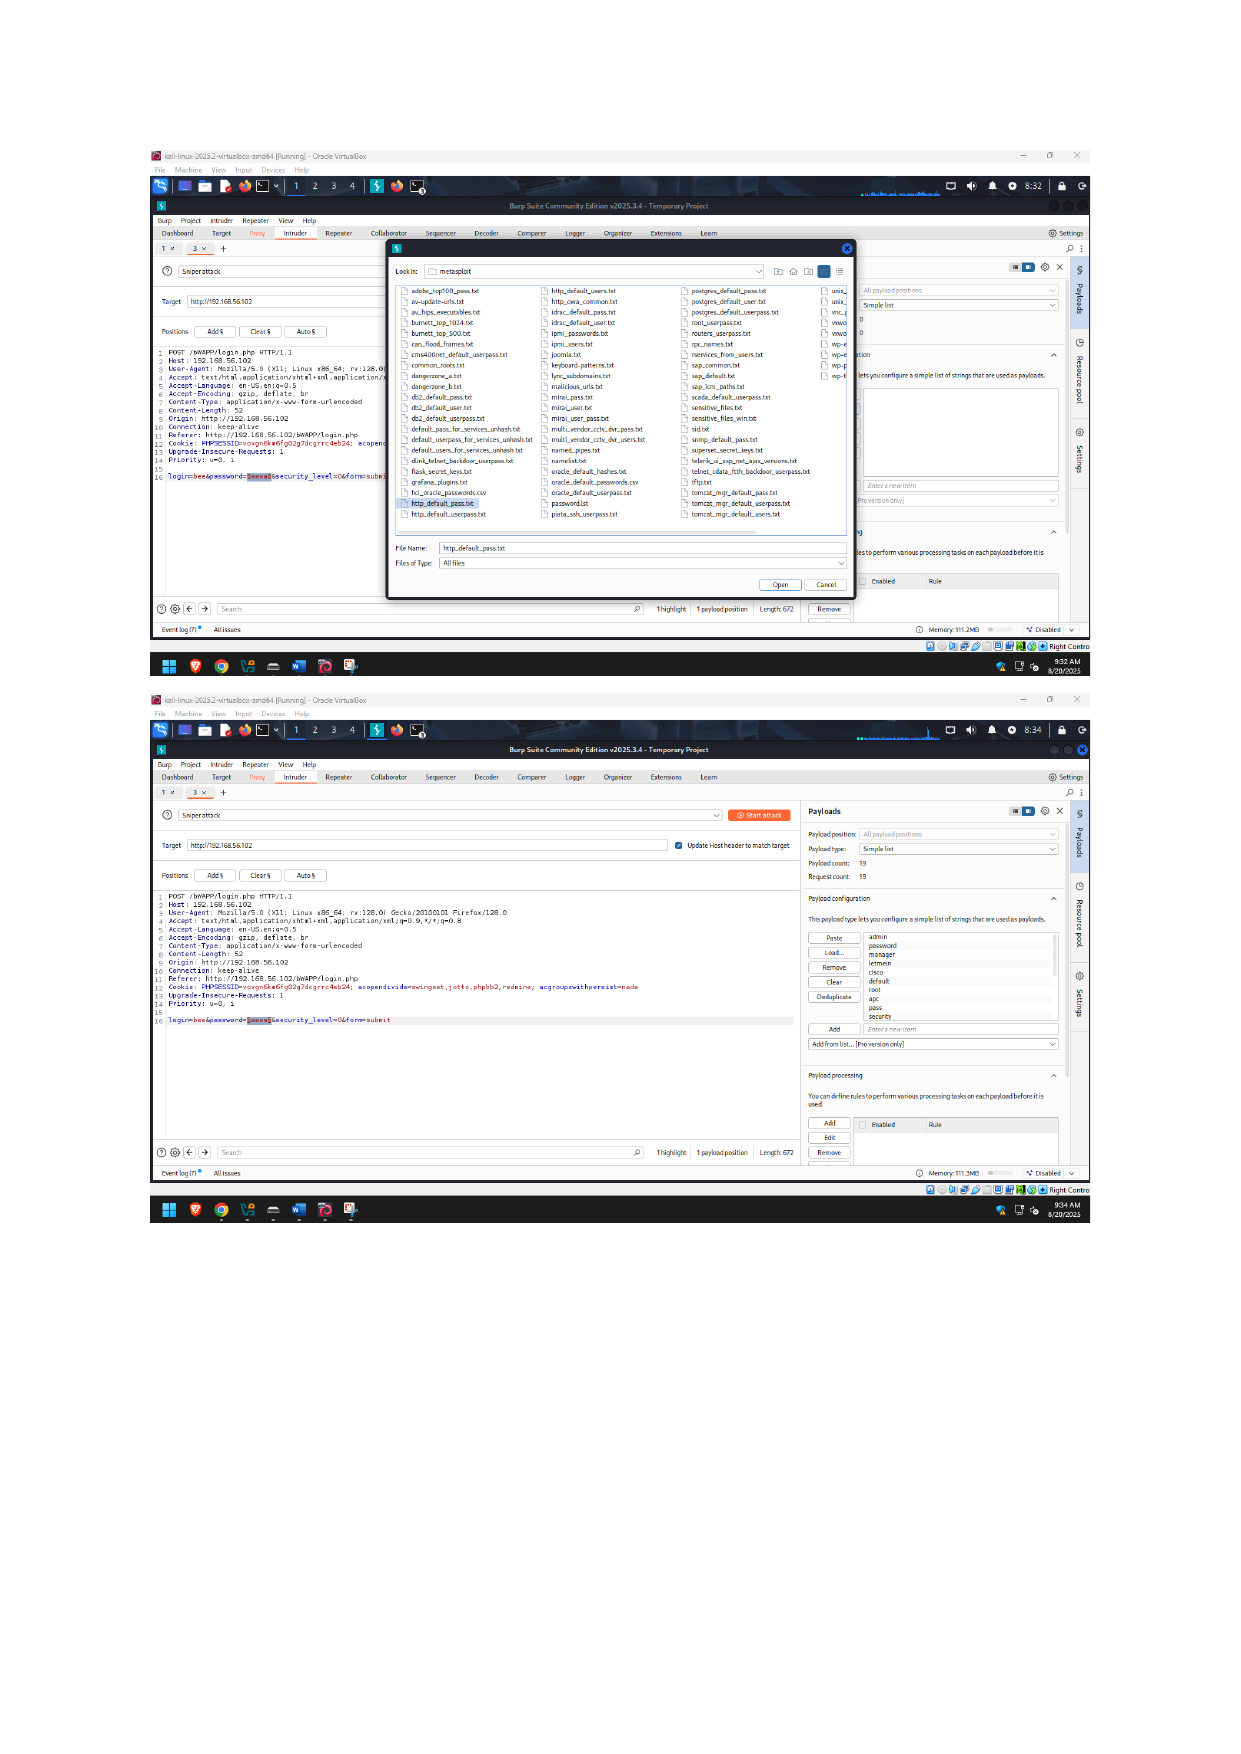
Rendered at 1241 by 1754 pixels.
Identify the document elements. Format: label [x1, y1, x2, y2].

picture [150, 150, 1091, 676]
picture [150, 693, 1091, 1223]
